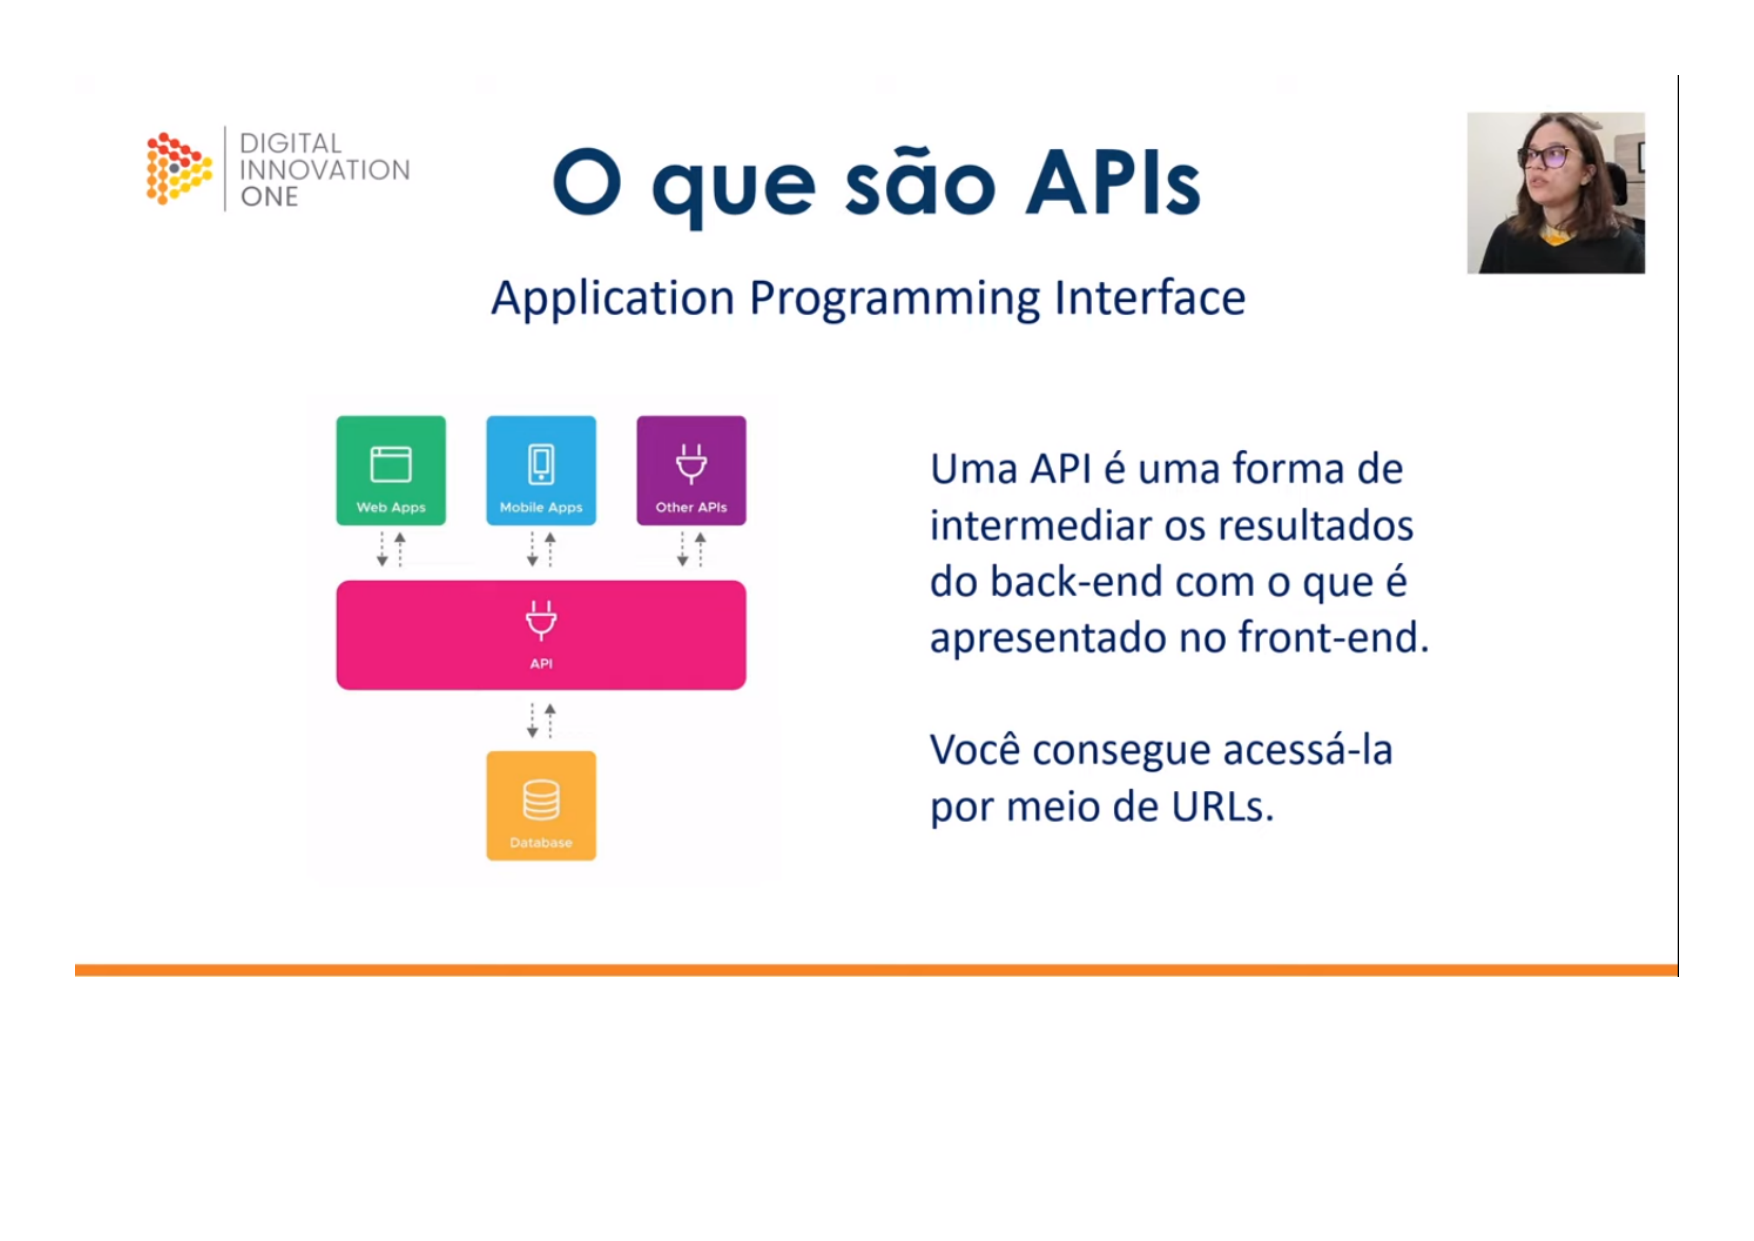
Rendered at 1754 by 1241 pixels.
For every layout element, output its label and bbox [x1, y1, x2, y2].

picture [75, 75, 1679, 977]
